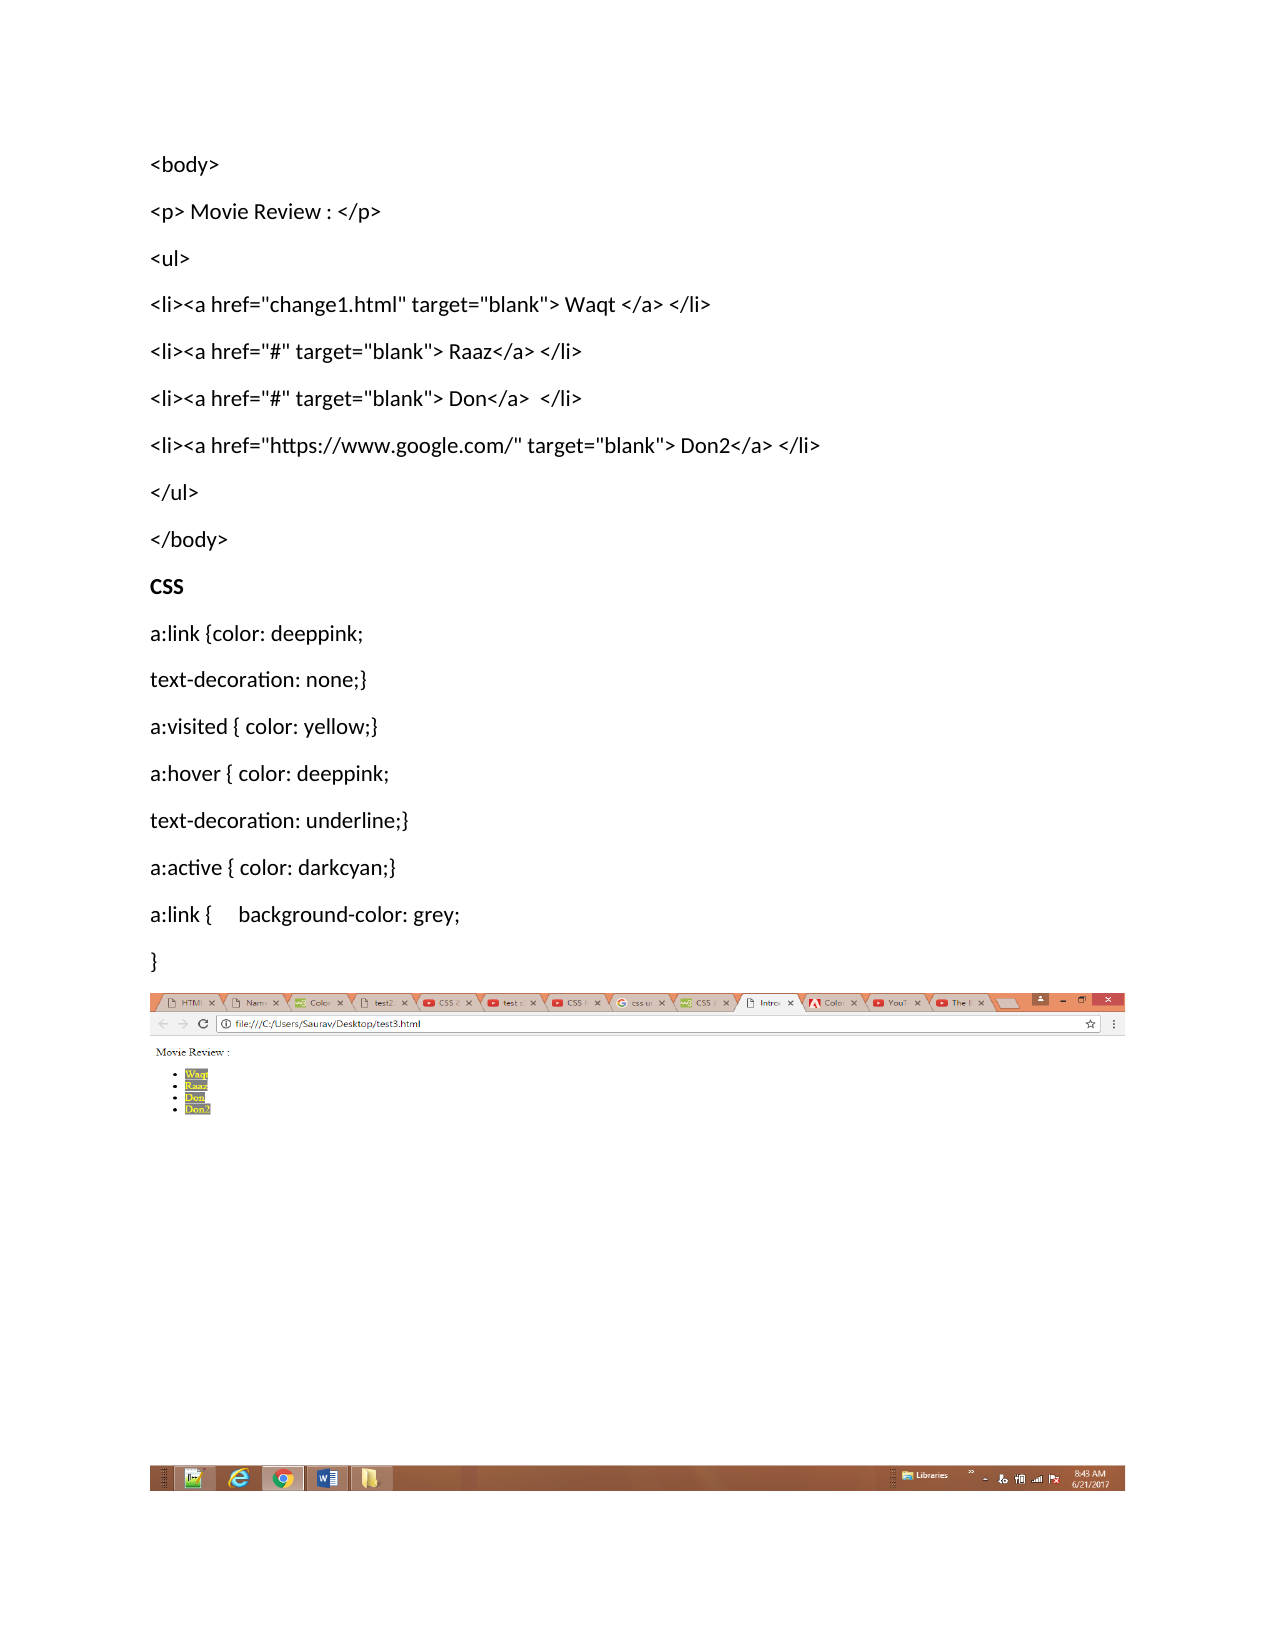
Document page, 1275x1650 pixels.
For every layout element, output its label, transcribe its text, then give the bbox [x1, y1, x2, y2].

text a:hover { color: deeppink; [150, 759, 1125, 787]
text <body> [150, 150, 1125, 178]
text <li><a href="#" target="blank"> Raaz</a> </li> [150, 337, 1125, 366]
text a:link {color: deeppink; [150, 619, 1125, 647]
text </body> [150, 525, 1125, 553]
text <li><a href="https://www.google.com/" target="blank"> Don2</a> </li> [150, 431, 1125, 459]
text <p> Movie Review : </p> [150, 197, 1125, 225]
picture [150, 993, 1125, 1491]
text <li><a href="change1.html" target="blank"> Waqt </a> </li> [150, 291, 1125, 319]
text <ul> [150, 244, 1125, 272]
text text-decoration: none;} [150, 666, 1125, 694]
text </ul> [150, 478, 1125, 506]
text CSS [150, 572, 1125, 600]
text <li><a href="#" target="blank"> Don</a> </li> [150, 384, 1125, 412]
text } [150, 947, 1125, 975]
text a:visited { color: yellow;} [150, 712, 1125, 741]
text text-decoration: underline;} [150, 806, 1125, 834]
text a:active { color: darkcyan;} [150, 853, 1125, 881]
text a:link { background-color: grey; [150, 900, 1125, 928]
